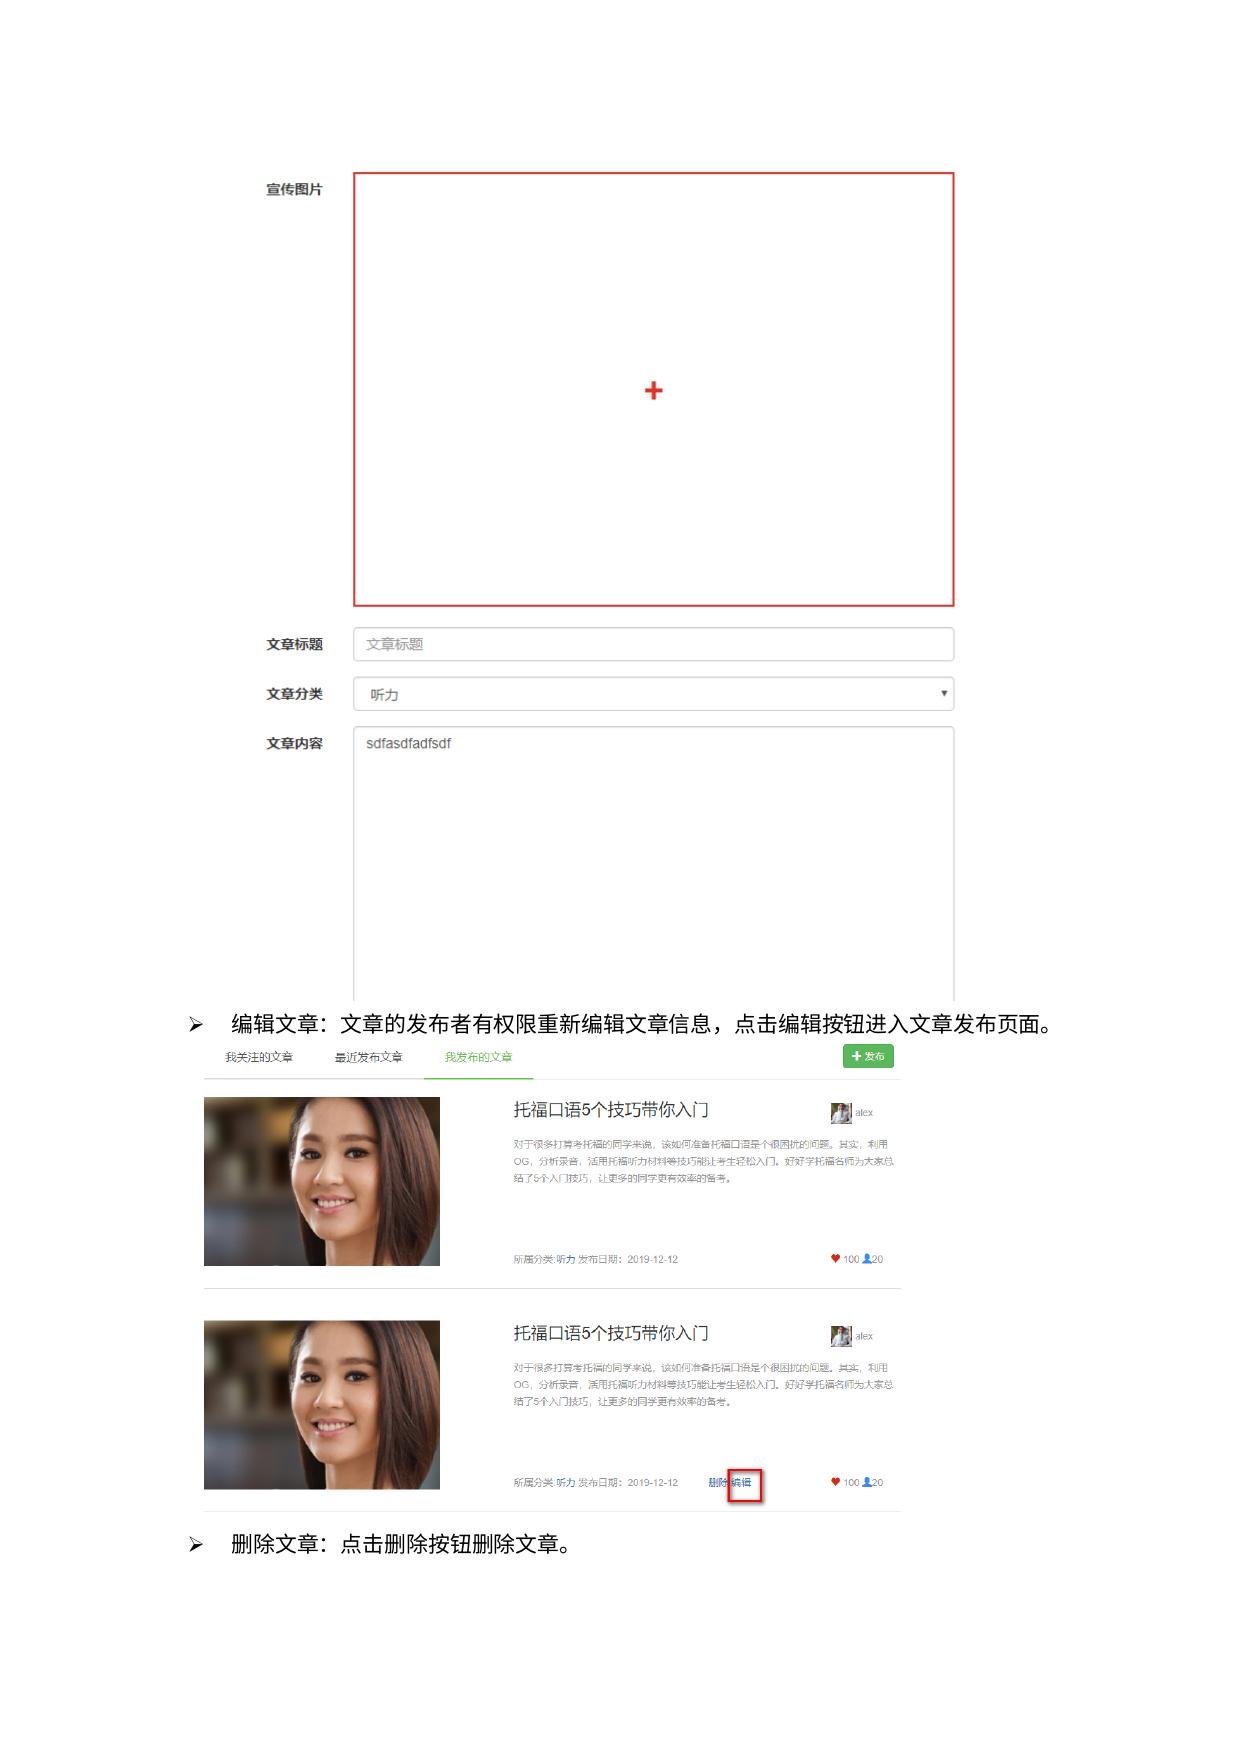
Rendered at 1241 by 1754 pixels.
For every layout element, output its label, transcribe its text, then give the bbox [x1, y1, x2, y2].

picture [231, 162, 1097, 1001]
picture [187, 1039, 1053, 1523]
list 编辑文章：文章的发布者有权限重新编辑文章信息，点击编辑按钮进入文章发布页面。 [187, 1007, 1053, 1039]
list 删除文章：点击删除按钮删除文章。 [187, 1527, 1053, 1559]
